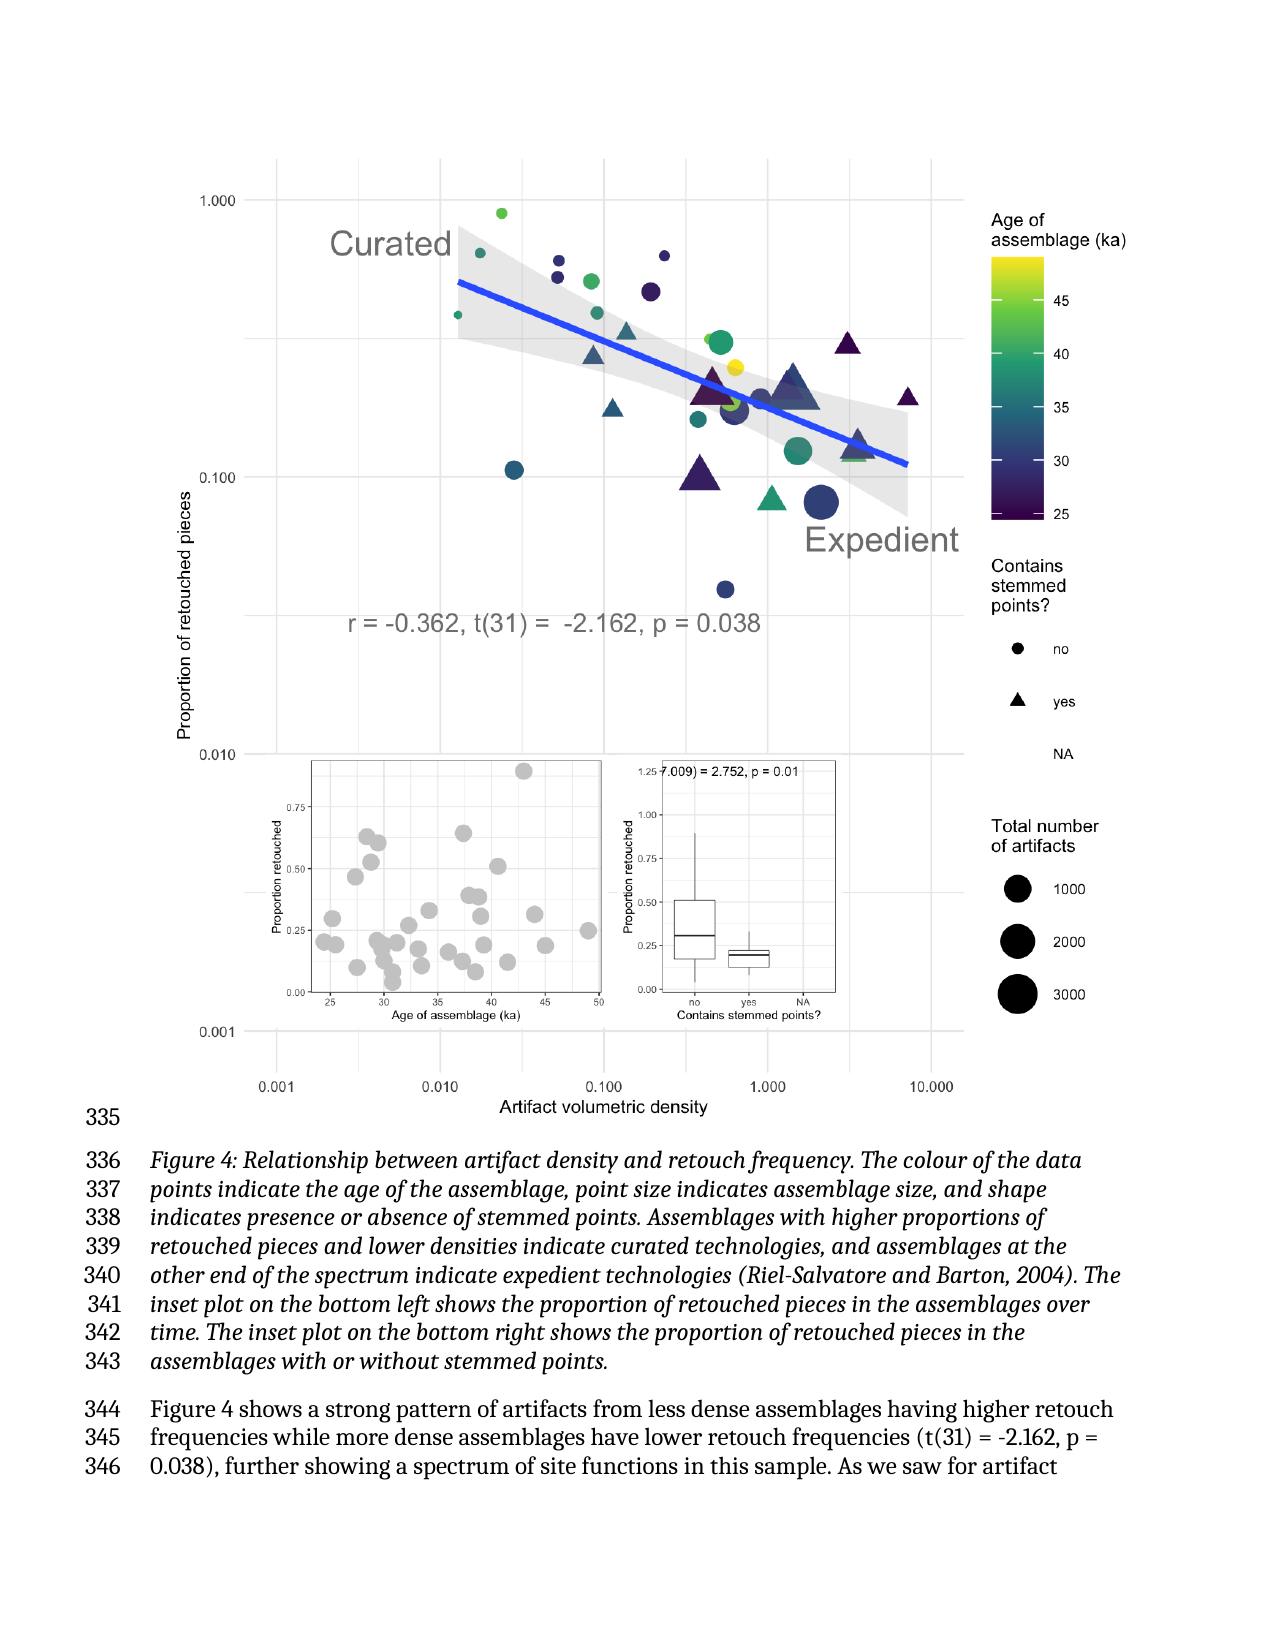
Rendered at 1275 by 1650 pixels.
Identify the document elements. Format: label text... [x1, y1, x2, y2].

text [150, 1394, 1125, 1481]
picture [168, 150, 1144, 1125]
text Figure 4: Relationship between artifact density and retouch frequency. The colour of the data points indicate the age of the assemblage, point size indicates assemblage size, and shape indicates presence or absence of stemmed points. Assemblages with higher proportions of retouched pieces and lower densities indicate curated technologies, and assemblages at the other end of the spectrum indicate expedient technologies (Riel-Salvatore and Barton, 2004). The inset plot on the bottom left shows the proportion of retouched pieces in the assemblages over time. The inset plot on the bottom right shows the proportion of retouched pieces in the assemblages with or without stemmed points. [150, 1146, 1125, 1376]
